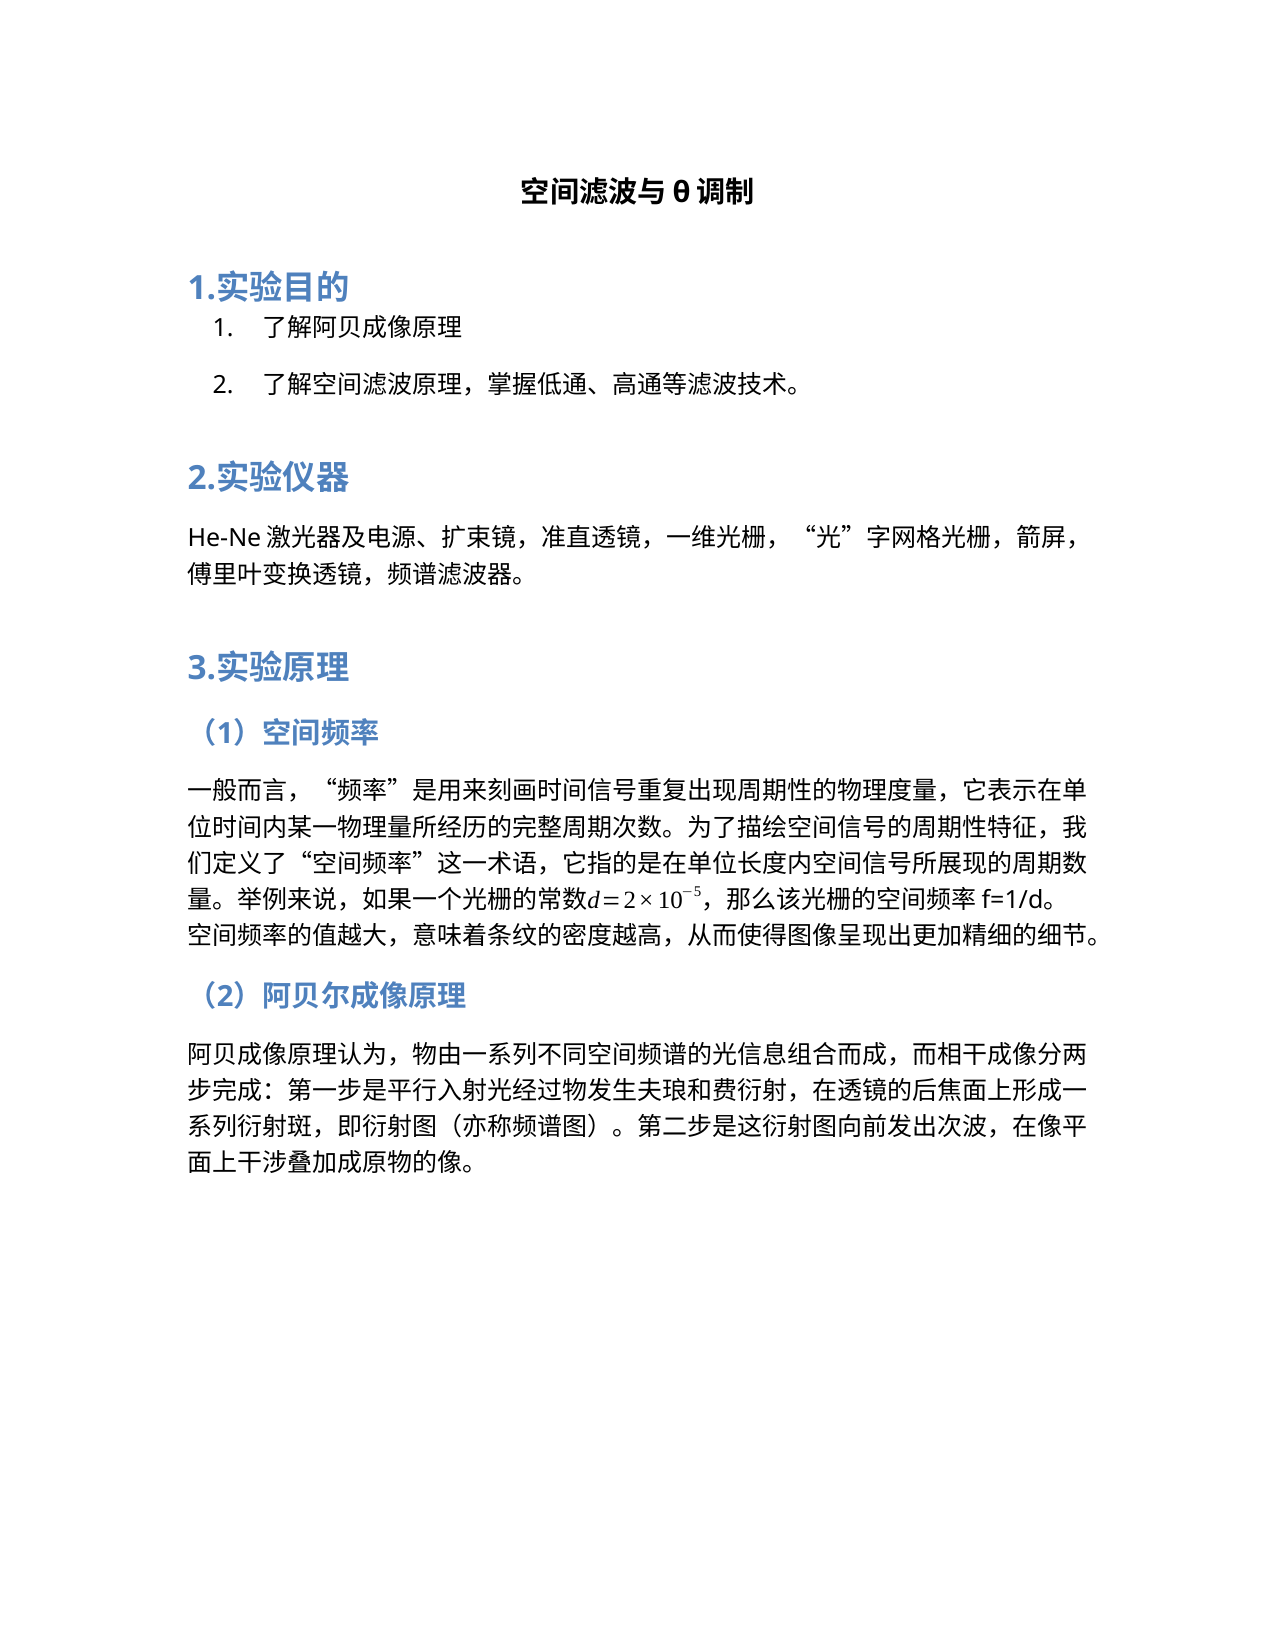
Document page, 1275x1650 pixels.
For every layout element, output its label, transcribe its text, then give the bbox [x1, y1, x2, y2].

subtitle 1.实验目的 [187, 261, 1087, 309]
subtitle 3.实验原理 [187, 640, 1087, 689]
subtitle （1）空间频率 [187, 710, 1087, 752]
list 了解空间滤波原理，掌握低通、高通等滤波技术。 [212, 364, 1087, 401]
text He-Ne激光器及电源、扩束镜，准直透镜，一维光栅，“光”字网格光栅，箭屏，傅里叶变换透镜，频谱滤波器。 [187, 518, 1087, 590]
subtitle （2）阿贝尔成像原理 [187, 973, 1087, 1015]
list 了解阿贝成像原理 [212, 309, 1087, 344]
text 阿贝成像原理认为，物由一系列不同空间频谱的光信息组合而成，而相干成像分两步完成：第一步是平行入射光经过物发生夫琅和费衍射，在透镜的后焦面上形成一系列衍射斑，即衍射图（亦称频谱图）。第二步是这衍射图向前发出次波，在像平面上干涉叠加成原物的像。 [187, 1034, 1087, 1179]
text 一般而言，“频率”是用来刻画时间信号重复出现周期性的物理度量，它表示在单位时间内某一物理量所经历的完整周期次数。为了描绘空间信号的周期性特征，我们定义了“空间频率”这一术语，它指的是在单位长度内空间信号所展现的周期数量。举例来说，如果一个光栅的常数，那么该光栅的空间频率f=1/d。空间频率的值越大，意味着条纹的密度越高，从而使得图像呈现出更加精细的细节。 [187, 771, 1087, 952]
text 空间滤波与θ调制 [187, 169, 1087, 211]
subtitle 2.实验仪器 [187, 451, 1087, 499]
